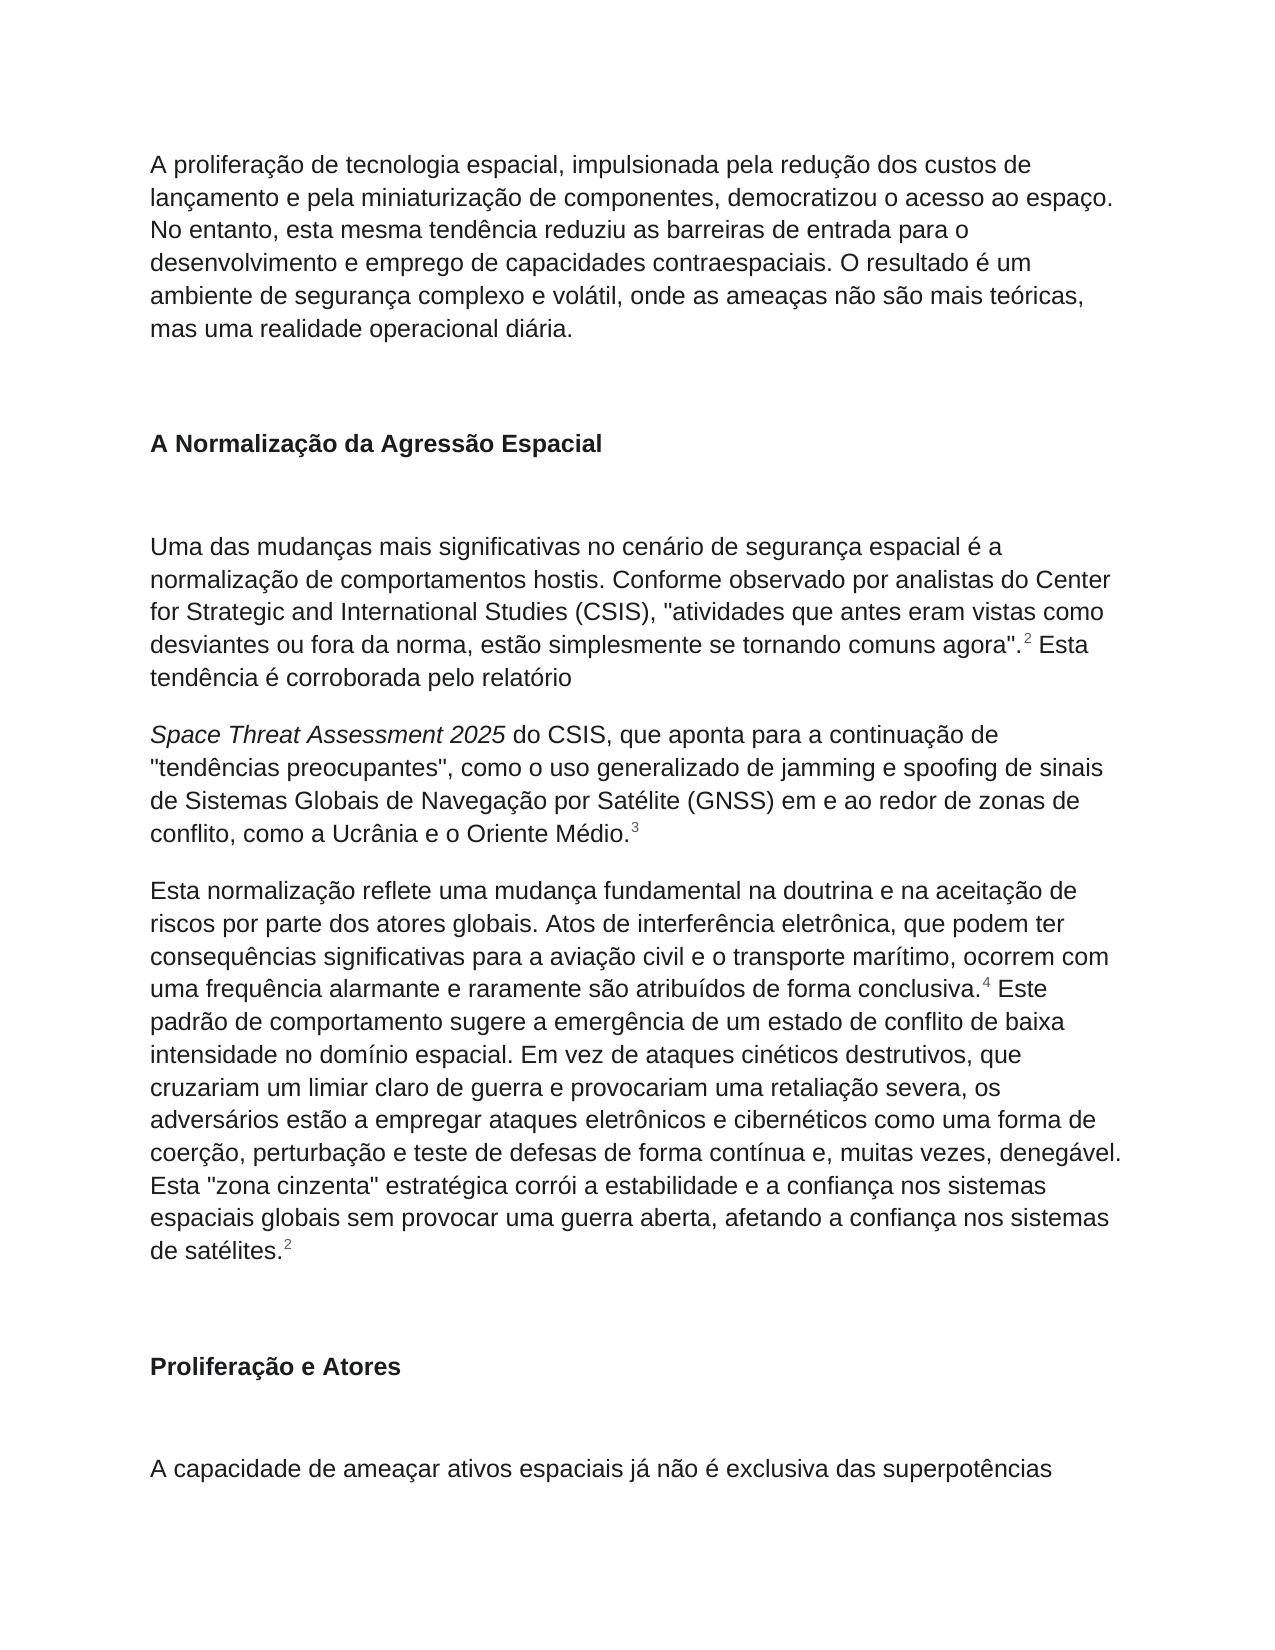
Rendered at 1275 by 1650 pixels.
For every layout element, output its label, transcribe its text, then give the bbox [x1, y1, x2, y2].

text A proliferação de tecnologia espacial, impulsionada pela redução dos custos de lançamento e pela miniaturização de componentes, democratizou o acesso ao espaço. No entanto, esta mesma tendência reduziu as barreiras de entrada para o desenvolvimento e emprego de capacidades contraespaciais. O resultado é um ambiente de segurança complexo e volátil, onde as ameaças não são mais teóricas, mas uma realidade operacional diária. [150, 150, 1125, 342]
subtitle Proliferação e Atores [150, 1351, 1125, 1380]
subtitle A Normalização da Agressão Espacial [150, 429, 1125, 458]
text Space Threat Assessment 2025 do CSIS, que aponta para a continuação de "tendências preocupantes", como o uso generalizado de jamming e spoofing de sinais de Sistemas Globais de Navegação por Satélite (GNSS) em e ao redor de zonas de conflito, como a Ucrânia e o Oriente Médio.3 [150, 720, 1125, 847]
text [150, 1454, 1125, 1483]
text Esta normalização reflete uma mudança fundamental na doutrina e na aceitação de riscos por parte dos atores globais. Atos de interferência eletrônica, que podem ter consequências significativas para a aviação civil e o transporte marítimo, ocorrem com uma frequência alarmante e raramente são atribuídos de forma conclusiva.4 Este padrão de comportamento sugere a emergência de um estado de conflito de baixa intensidade no domínio espacial. Em vez de ataques cinéticos destrutivos, que cruzariam um limiar claro de guerra e provocariam uma retaliação severa, os adversários estão a empregar ataques eletrônicos e cibernéticos como uma forma de coerção, perturbação e teste de defesas de forma contínua e, muitas vezes, denegável. Esta "zona cinzenta" estratégica corrói a estabilidade e a confiança nos sistemas espaciais globais sem provocar uma guerra aberta, afetando a confiança nos sistemas de satélites.2 [150, 876, 1125, 1265]
text Uma das mudanças mais significativas no cenário de segurança espacial é a normalização de comportamentos hostis. Conforme observado por analistas do Center for Strategic and International Studies (CSIS), "atividades que antes eram vistas como desviantes ou fora da norma, estão simplesmente se tornando comuns agora".2 Esta tendência é corroborada pelo relatório [150, 532, 1125, 691]
